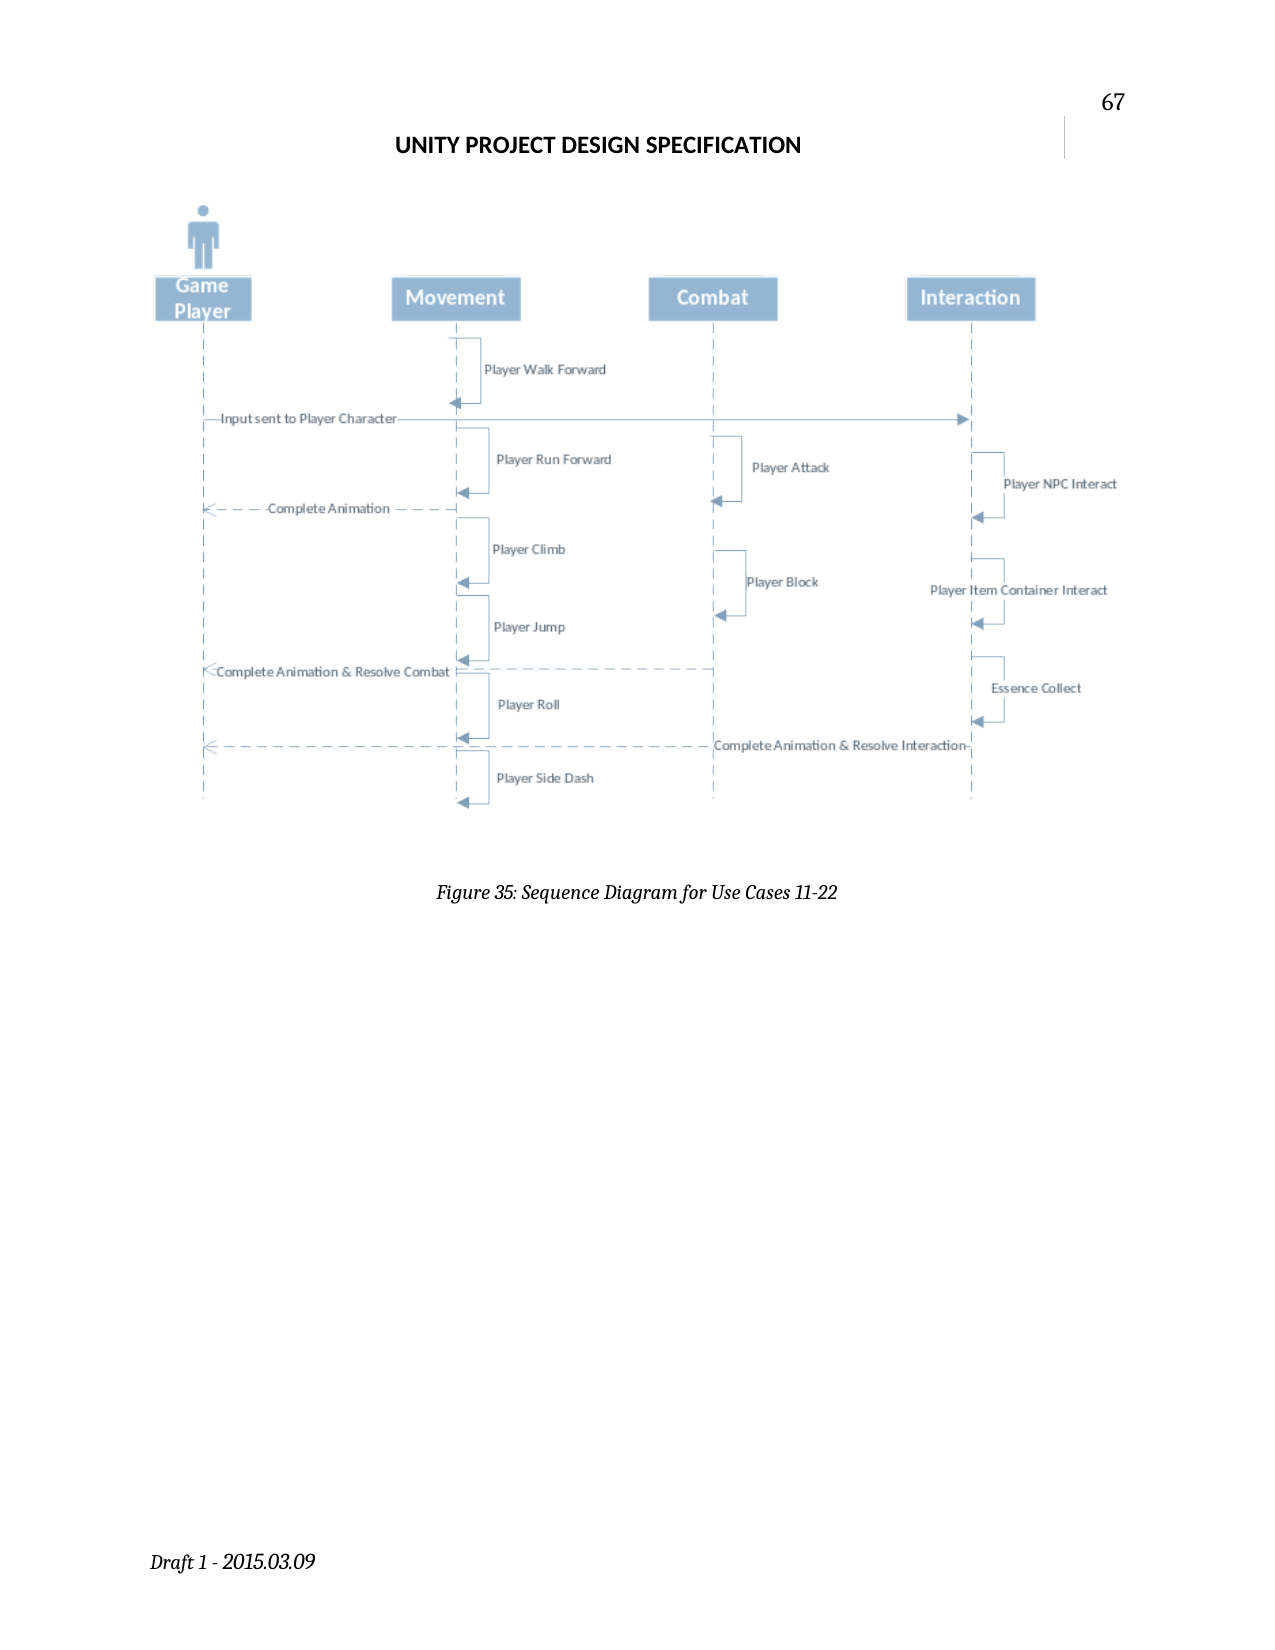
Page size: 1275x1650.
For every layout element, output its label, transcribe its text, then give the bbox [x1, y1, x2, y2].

text Figure 35: Sequence Diagram for Use Cases 11-22 [150, 881, 1125, 905]
